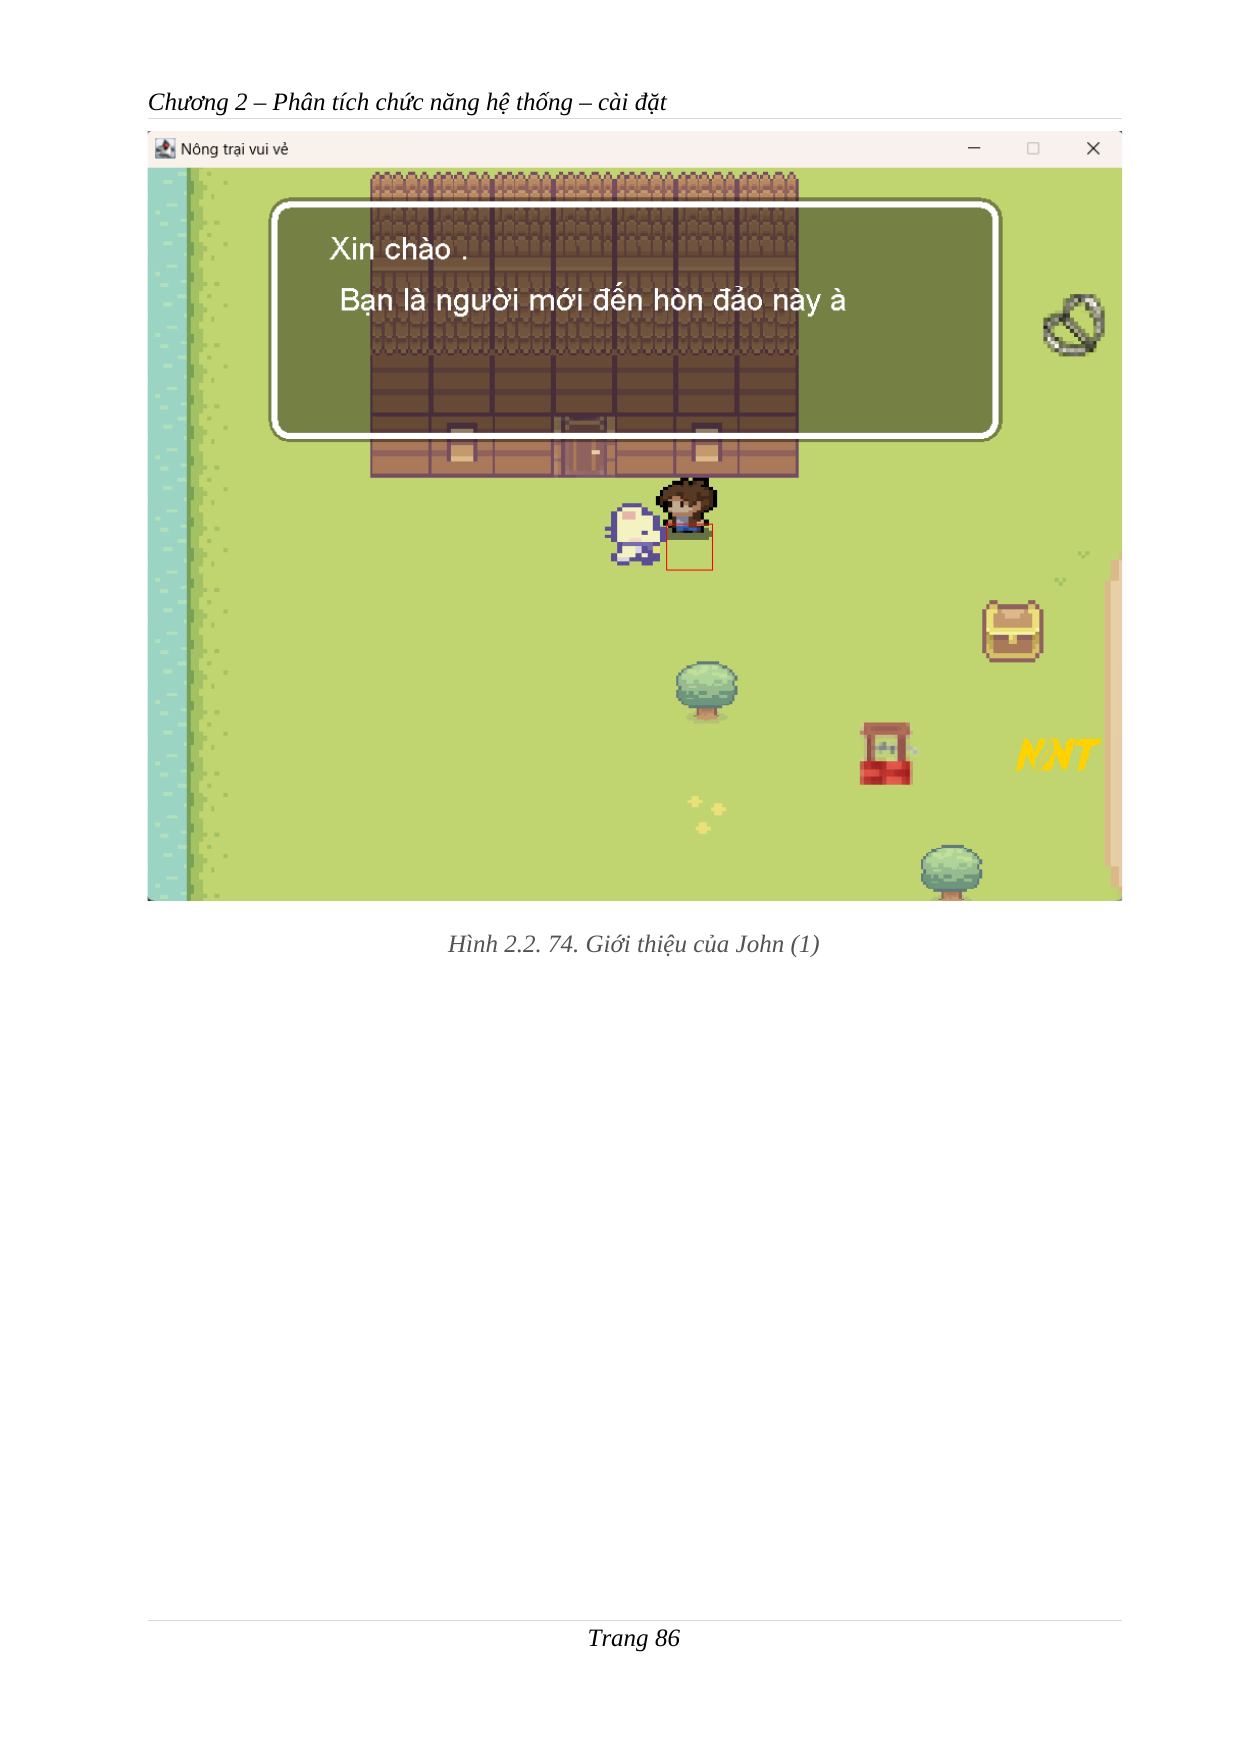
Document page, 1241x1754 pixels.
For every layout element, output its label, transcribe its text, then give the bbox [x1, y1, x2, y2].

text Hình 2.2. 74. Giới thiệu của John (1) [148, 929, 1122, 958]
picture [147, 131, 1123, 901]
